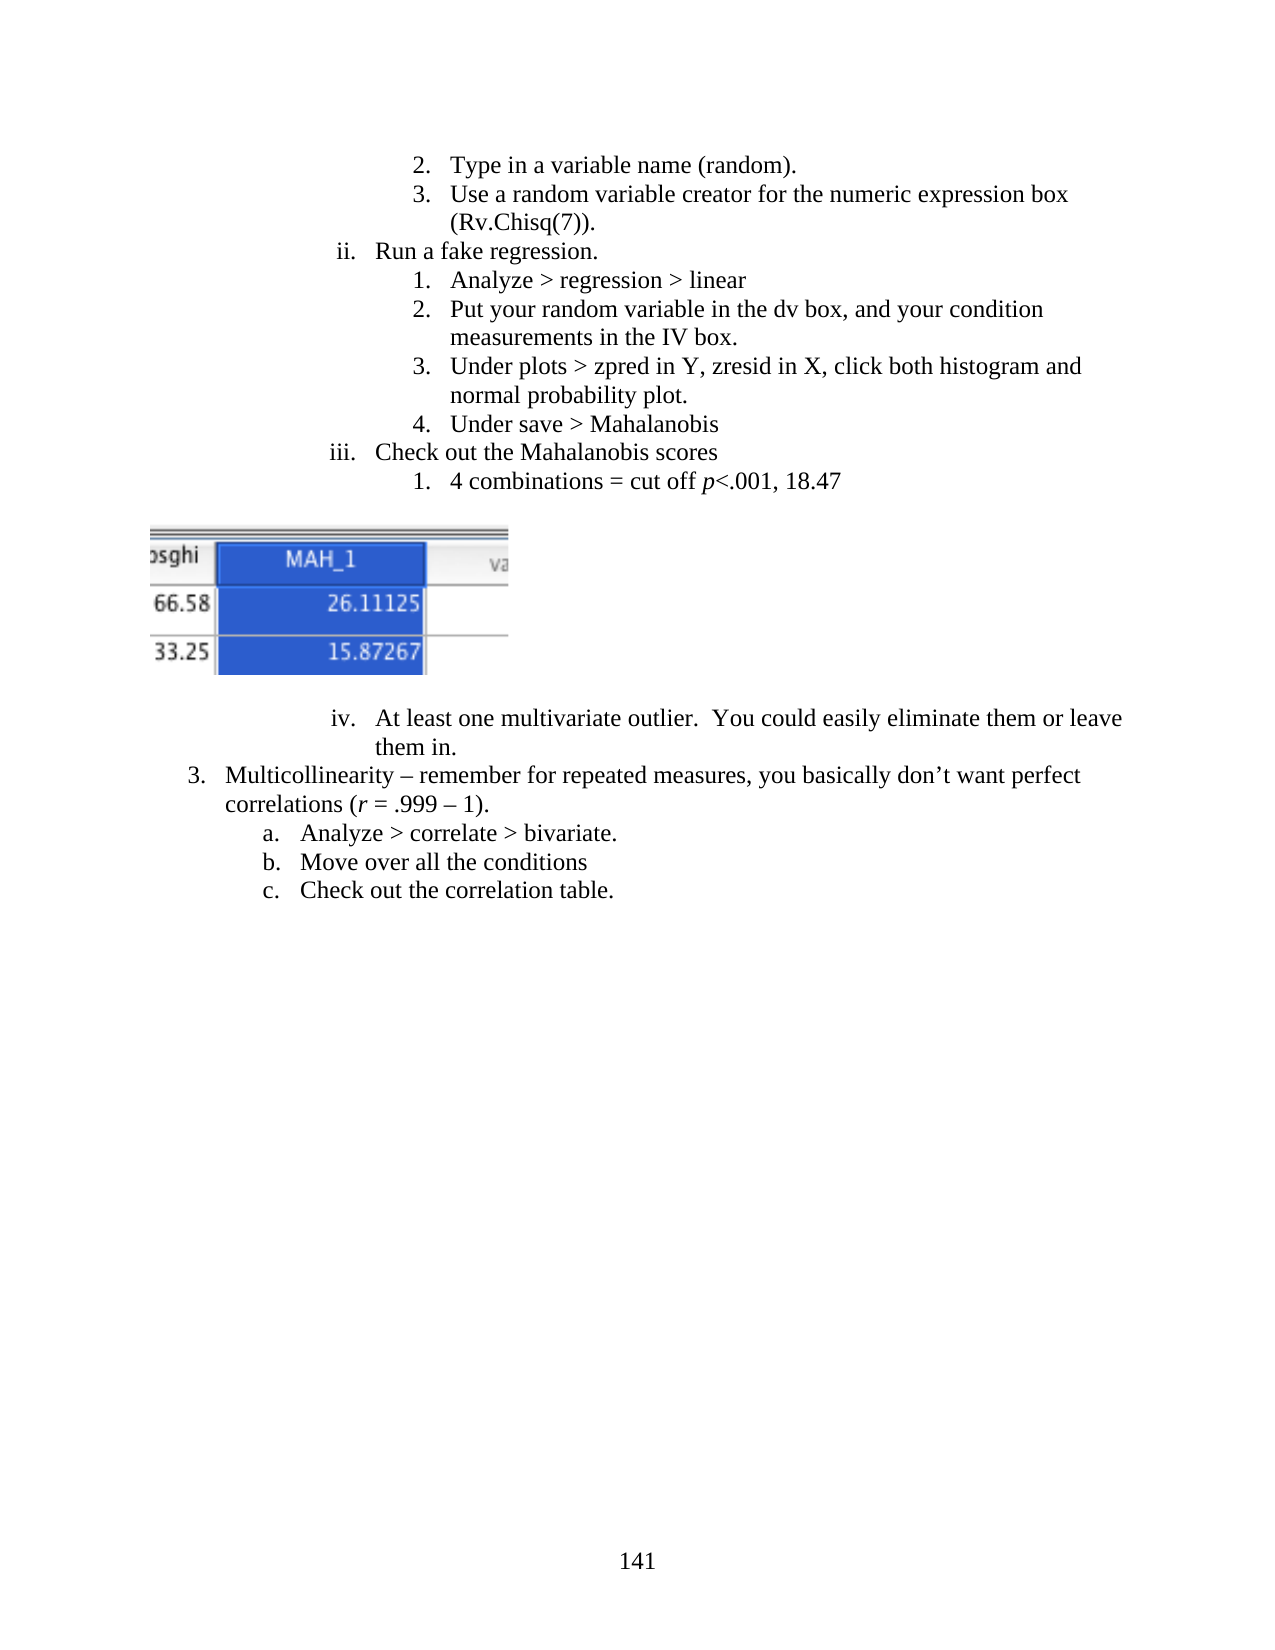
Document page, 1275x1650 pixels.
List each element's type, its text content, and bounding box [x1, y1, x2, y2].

list Use a random variable creator for the numeric expression box (Rv.Chisq(7)). [412, 179, 1125, 236]
list Check out the correlation table. [262, 875, 1125, 904]
list Type in a variable name (random). [412, 150, 1125, 179]
list Check out the Mahalanobis scores [356, 437, 1125, 466]
list Analyze > correlate > bivariate. [262, 818, 1125, 847]
list At least one multivariate outlier. You could easily eliminate them or leave them in. [356, 703, 1125, 760]
list 4 combinations = cut off p<.001, 18.47 [412, 466, 1125, 495]
list Put your random variable in the dv box, and your condition measurements in the IV box. [412, 294, 1125, 351]
list Under save > Mahalanobis [412, 409, 1125, 437]
picture [150, 495, 509, 675]
list Run a fake regression. [356, 236, 1125, 265]
list Move over all the conditions [262, 847, 1125, 875]
list Under plots > zpred in Y, zresid in X, click both histogram and normal probability plot. [412, 351, 1125, 409]
list Analyze > regression > linear [412, 265, 1125, 294]
list Multicollinearity – remember for repeated measures, you basically don’t want perfect correlations (r = .999 – 1). [187, 760, 1125, 818]
